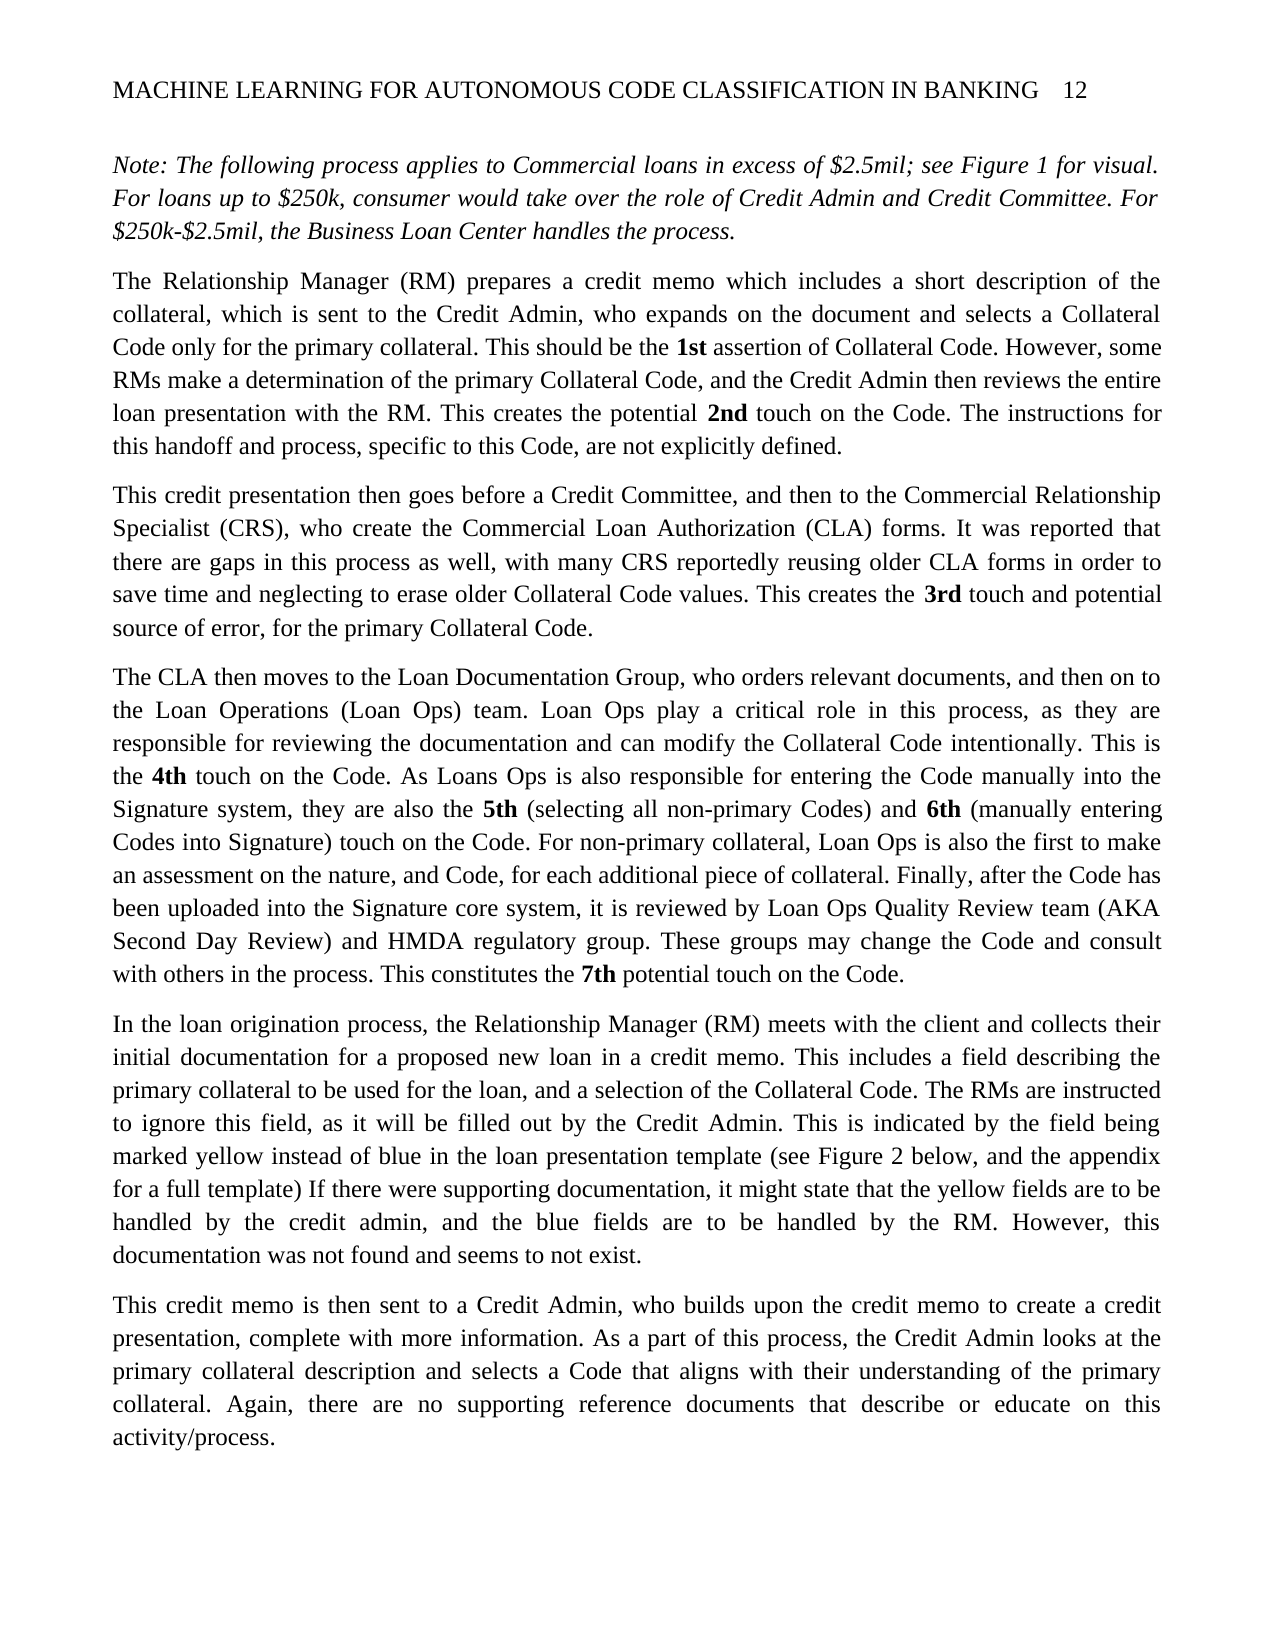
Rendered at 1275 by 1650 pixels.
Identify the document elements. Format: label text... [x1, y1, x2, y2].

text The Relationship Manager (RM) prepares a credit memo which includes a short description of the collateral, which is sent to the Credit Admin, who expands on the document and selects a Collateral Code only for the primary collateral. This should be the 1st assertion of Collateral Code. However, some RMs make a determination of the primary Collateral Code, and the Credit Admin then reviews the entire loan presentation with the RM. This creates the potential 2nd touch on the Code. The instructions for this handoff and process, specific to this Code, are not explicitly defined. [112, 266, 1162, 459]
text Note: The following process applies to Commercial loans in excess of $2.5mil; see Figure 1 for visual. For loans up to $250k, consumer would take over the role of Credit Admin and Credit Committee. For $250k-$2.5mil, the Business Loan Center handles the process. [112, 150, 1162, 245]
text This credit presentation then goes before a Credit Committee, and then to the Commercial Relationship Specialist (CRS), who create the Commercial Loan Authorization (CLA) forms. It was reported that there are gaps in this process as well, with many CRS reportedly reusing older CLA forms in order to save time and neglecting to erase older Collateral Code values. This creates the 3rd touch and potential source of error, for the primary Collateral Code. [112, 481, 1162, 641]
text This credit memo is then sent to a Credit Admin, who builds upon the credit memo to create a credit presentation, complete with more information. As a part of this process, the Credit Admin looks at the primary collateral description and selects a Code that aligns with their understanding of the primary collateral. Again, there are no supporting reference documents that describe or educate on this activity/process. [112, 1290, 1162, 1451]
text The CLA then moves to the Loan Documentation Group, who orders relevant documents, and then on to the Loan Operations (Loan Ops) team. Loan Ops play a critical role in this process, as they are responsible for reviewing the documentation and can modify the Collateral Code intentionally. This is the 4th touch on the Code. As Loans Ops is also responsible for entering the Code manually into the Signature system, they are also the 5th (selecting all non-primary Codes) and 6th (manually entering Codes into Signature) touch on the Code. For non-primary collateral, Loan Ops is also the first to make an assessment on the nature, and Code, for each additional piece of collateral. Finally, after the Code has been uploaded into the Signature core system, it is reviewed by Loan Ops Quality Review team (AKA Second Day Review) and HMDA regulatory group. These groups may change the Code and consult with others in the process. This constitutes the 7th potential touch on the Code. [112, 662, 1162, 988]
text In the loan origination process, the Relationship Manager (RM) meets with the client and collects their initial documentation for a proposed new loan in a credit memo. This includes a field describing the primary collateral to be used for the loan, and a selection of the Collateral Code. The RMs are instructed to ignore this field, as it will be filled out by the Credit Admin. This is indicated by the field being marked yellow instead of blue in the loan presentation template (see Figure 2 below, and the appendix for a full template) If there were supporting documentation, it might state that the yellow fields are to be handled by the credit admin, and the blue fields are to be handled by the RM. However, this documentation was not found and seems to not exist. [112, 1009, 1162, 1269]
